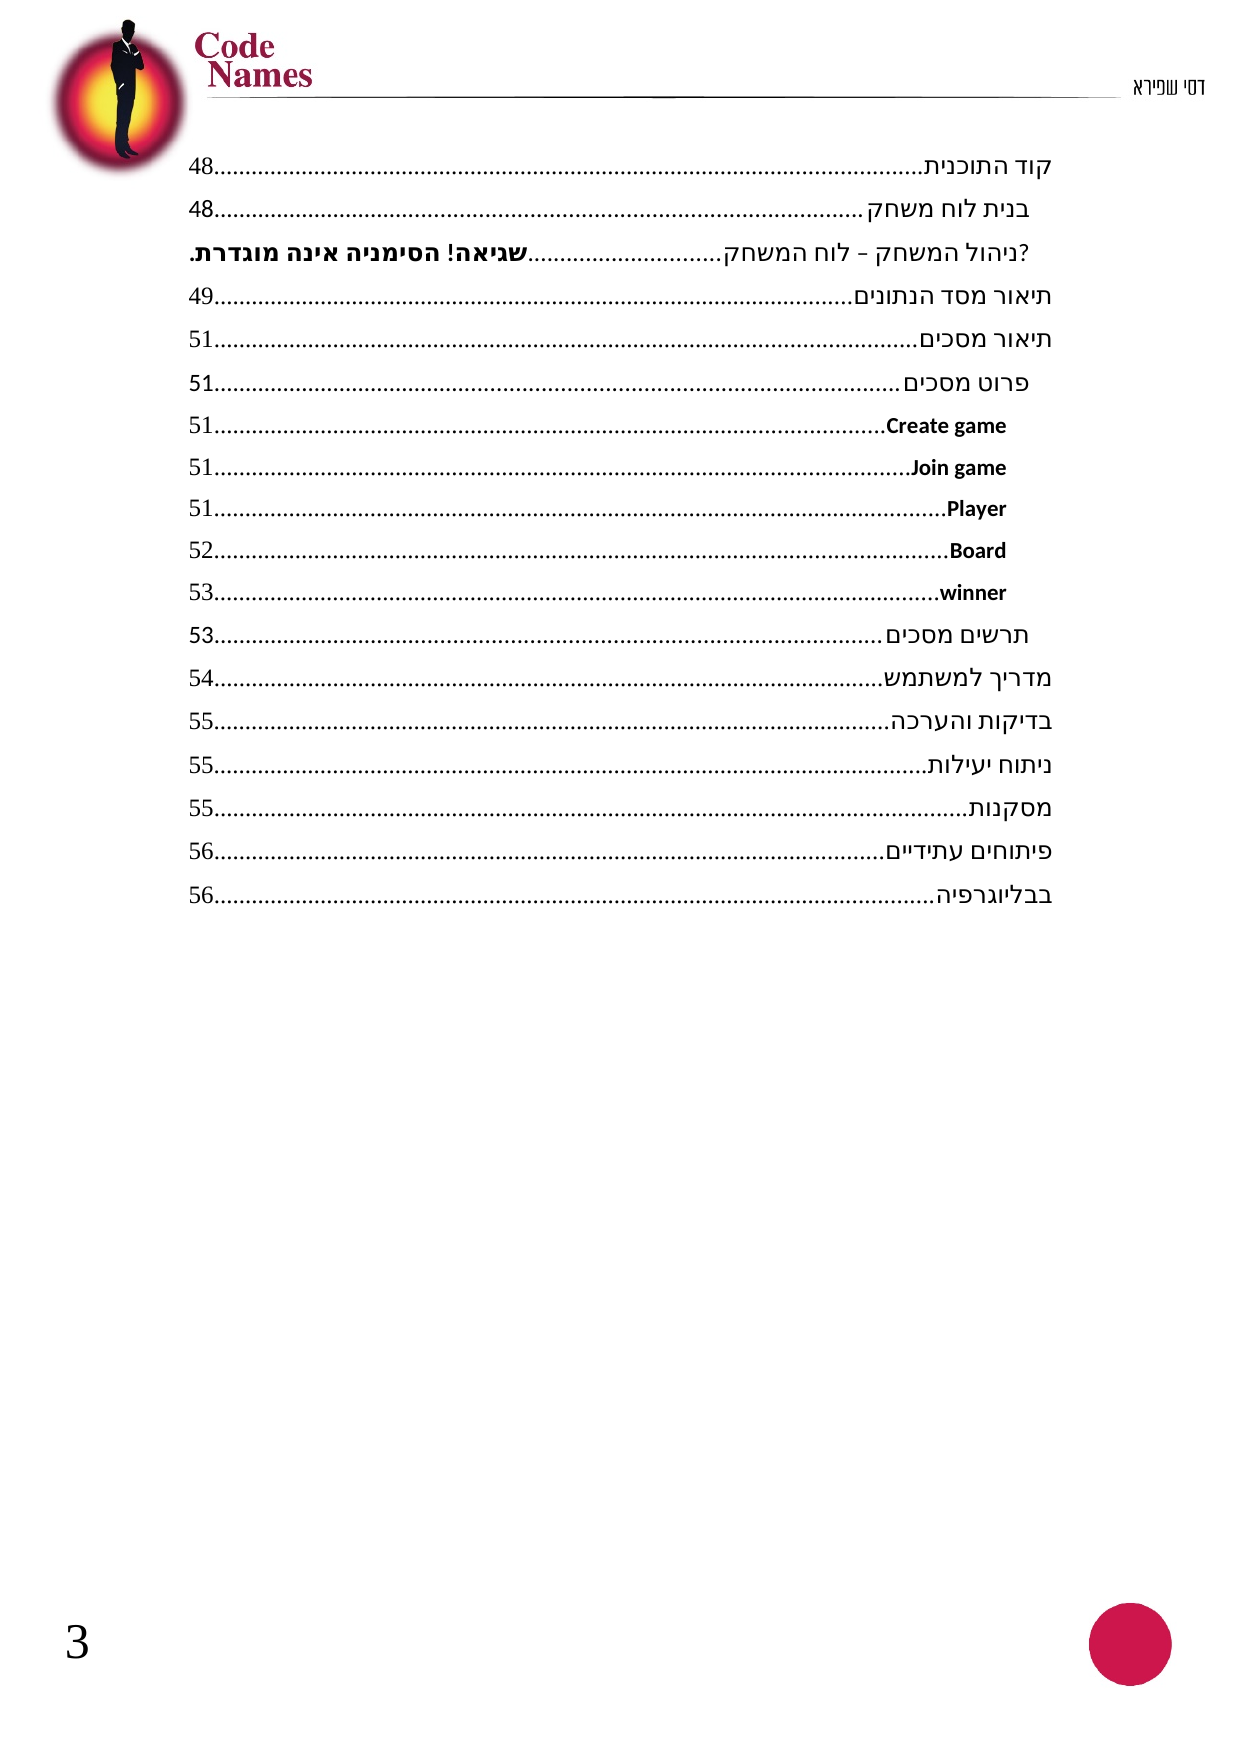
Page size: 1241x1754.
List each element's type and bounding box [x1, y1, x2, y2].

picture [6, 0, 1241, 189]
picture [1067, 1578, 1196, 1710]
